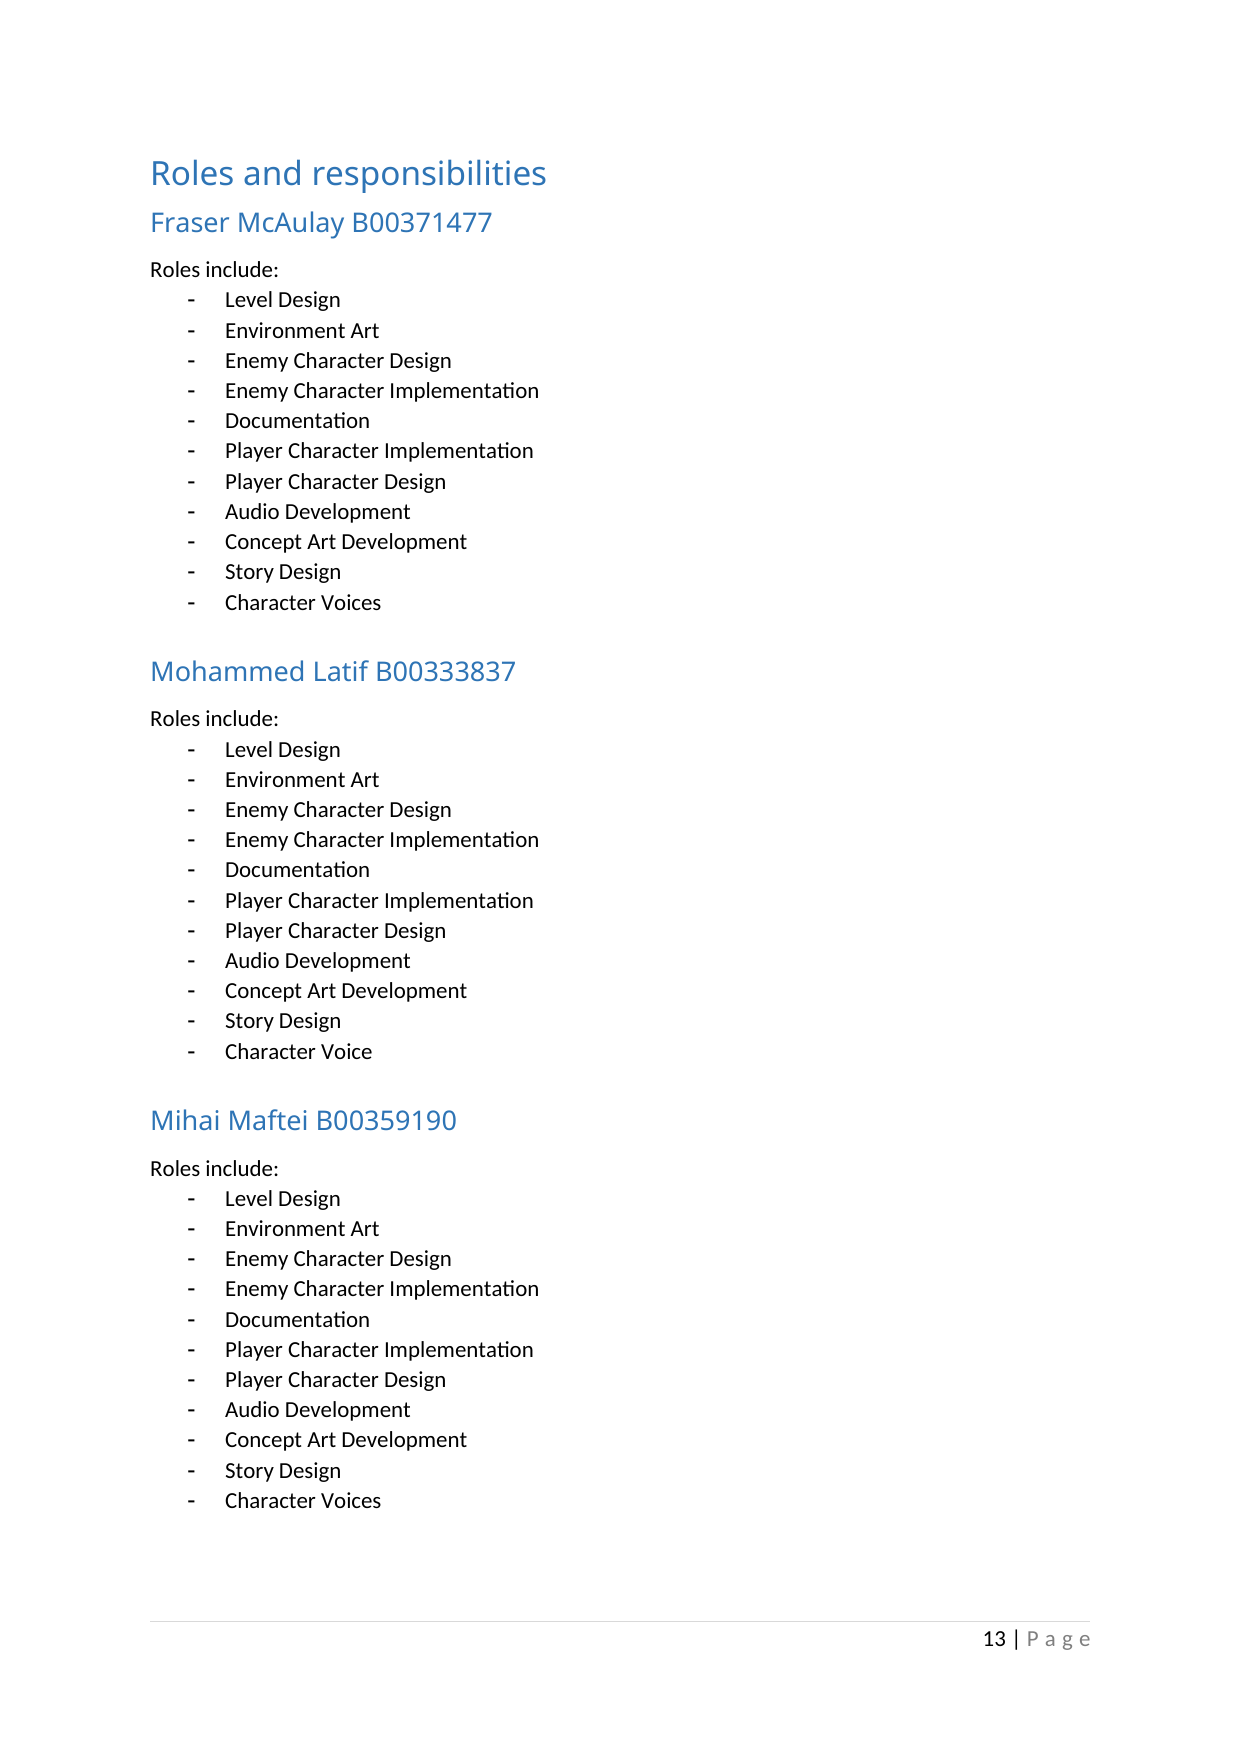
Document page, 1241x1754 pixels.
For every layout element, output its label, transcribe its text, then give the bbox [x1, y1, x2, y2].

list Player Character Implementation [187, 437, 1090, 465]
list Story Design [187, 1007, 1090, 1035]
list Environment Art [187, 765, 1090, 793]
list Enemy Character Design [187, 1244, 1090, 1272]
list Enemy Character Design [187, 795, 1090, 823]
list Player Character Design [187, 1365, 1090, 1393]
list Enemy Character Implementation [187, 376, 1090, 404]
list Enemy Character Implementation [187, 825, 1090, 853]
list Level Design [187, 286, 1090, 314]
text Roles include: [150, 255, 1090, 283]
list Player Character Design [187, 916, 1090, 944]
list Concept Art Development [187, 976, 1090, 1004]
list Environment Art [187, 316, 1090, 344]
list Environment Art [187, 1214, 1090, 1242]
subtitle Mohammed Latif B00333837 [150, 652, 1090, 689]
list Enemy Character Design [187, 346, 1090, 374]
list Documentation [187, 406, 1090, 434]
text Roles include: [150, 1154, 1090, 1182]
list Documentation [187, 1305, 1090, 1333]
subtitle Mihai Maftei B00359190 [150, 1101, 1090, 1138]
list Concept Art Development [187, 527, 1090, 555]
list Audio Development [187, 497, 1090, 525]
list Level Design [187, 735, 1090, 763]
list Character Voice [187, 1037, 1090, 1065]
list Player Character Implementation [187, 1335, 1090, 1363]
list Concept Art Development [187, 1426, 1090, 1454]
list Audio Development [187, 946, 1090, 974]
list Character Voices [187, 1486, 1090, 1514]
list Enemy Character Implementation [187, 1274, 1090, 1303]
list Documentation [187, 856, 1090, 884]
text Roles include: [150, 704, 1090, 733]
list Story Design [187, 1456, 1090, 1484]
list Story Design [187, 557, 1090, 586]
list Audio Development [187, 1395, 1090, 1423]
list Player Character Implementation [187, 886, 1090, 914]
list Character Voices [187, 588, 1090, 616]
subtitle Roles and responsibilities [150, 150, 1090, 195]
list Level Design [187, 1184, 1090, 1212]
list Player Character Design [187, 467, 1090, 495]
subtitle Fraser McAulay B00371477 [150, 203, 1090, 240]
